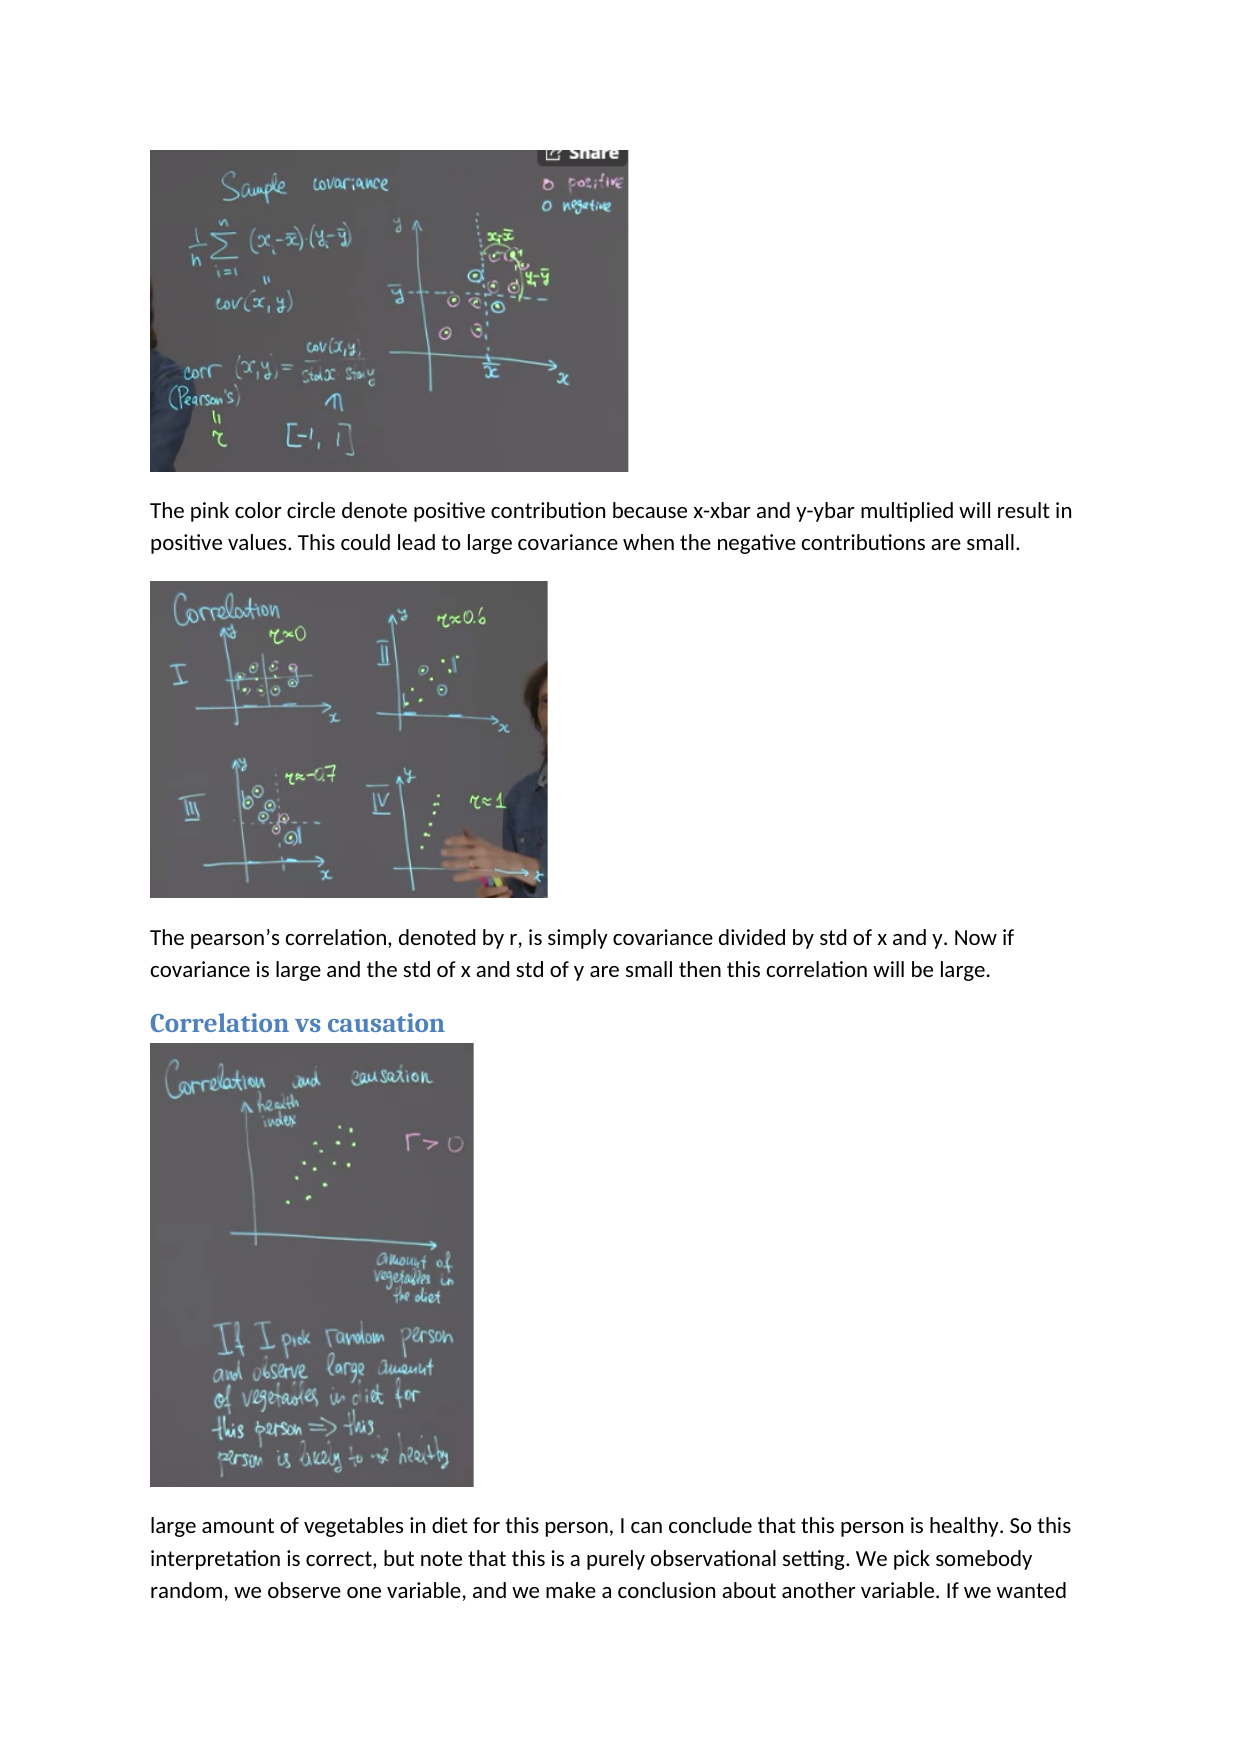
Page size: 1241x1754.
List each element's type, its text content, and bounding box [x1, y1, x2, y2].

picture [150, 1043, 474, 1487]
text The pearson’s correlation, denoted by r, is simply covariance divided by std of x and y. Now if covariance is large and the std of x and std of y are small then this correlation will be large. [150, 923, 1090, 983]
subtitle Correlation vs causation [150, 1008, 1090, 1039]
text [150, 1511, 1090, 1604]
text The pink color circle denote positive contribution because x-xbar and y-ybar multiplied will result in positive values. This could lead to large covariance when the negative contributions are small. [150, 496, 1090, 557]
picture [150, 150, 629, 472]
picture [150, 581, 548, 898]
